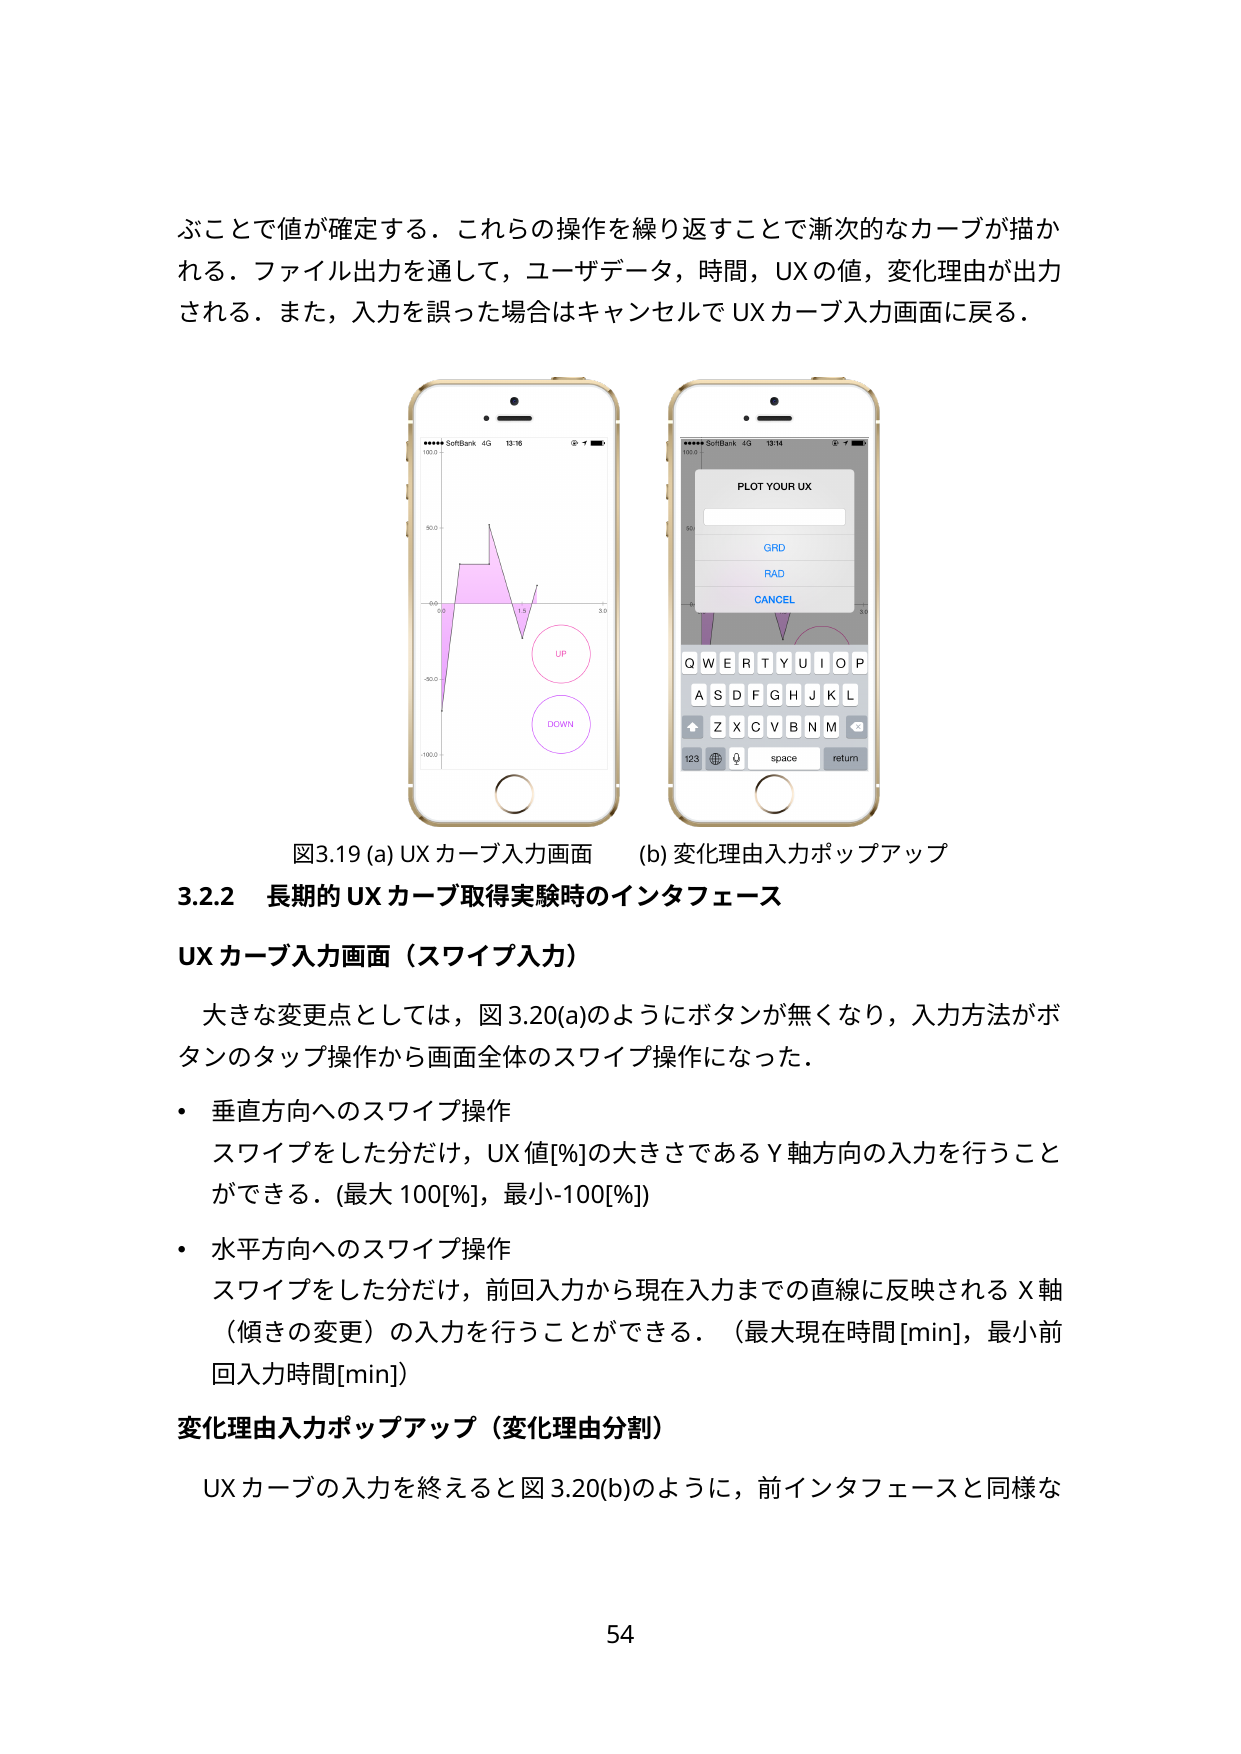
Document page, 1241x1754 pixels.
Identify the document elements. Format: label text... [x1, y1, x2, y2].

picture [406, 377, 620, 827]
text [177, 207, 1063, 332]
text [177, 1465, 1063, 1507]
text UXカーブ入力画面（スワイプ入力） [177, 933, 1063, 975]
subtitle 長期的UXカーブ取得実験時のインタフェース [177, 873, 1063, 915]
picture [666, 377, 880, 827]
text 垂直方向へのスワイプ操作 スワイプをした分だけ，UX値[%]の大きさであるY軸方向の入力を行うことができる． (最大100[%]，最小-100[%]) [177, 1089, 1063, 1214]
text 変化理由入力ポップアップ（変化理由分割） [177, 1406, 1063, 1447]
text 水平方向へのスワイプ操作 スワイプをした分だけ，前回入力から現在入力までの直線に反映されるX軸（傾きの変更）の入力 を行うことができる．（最大現在時間[min]，最小前回入力時間[min]） [177, 1226, 1063, 1393]
